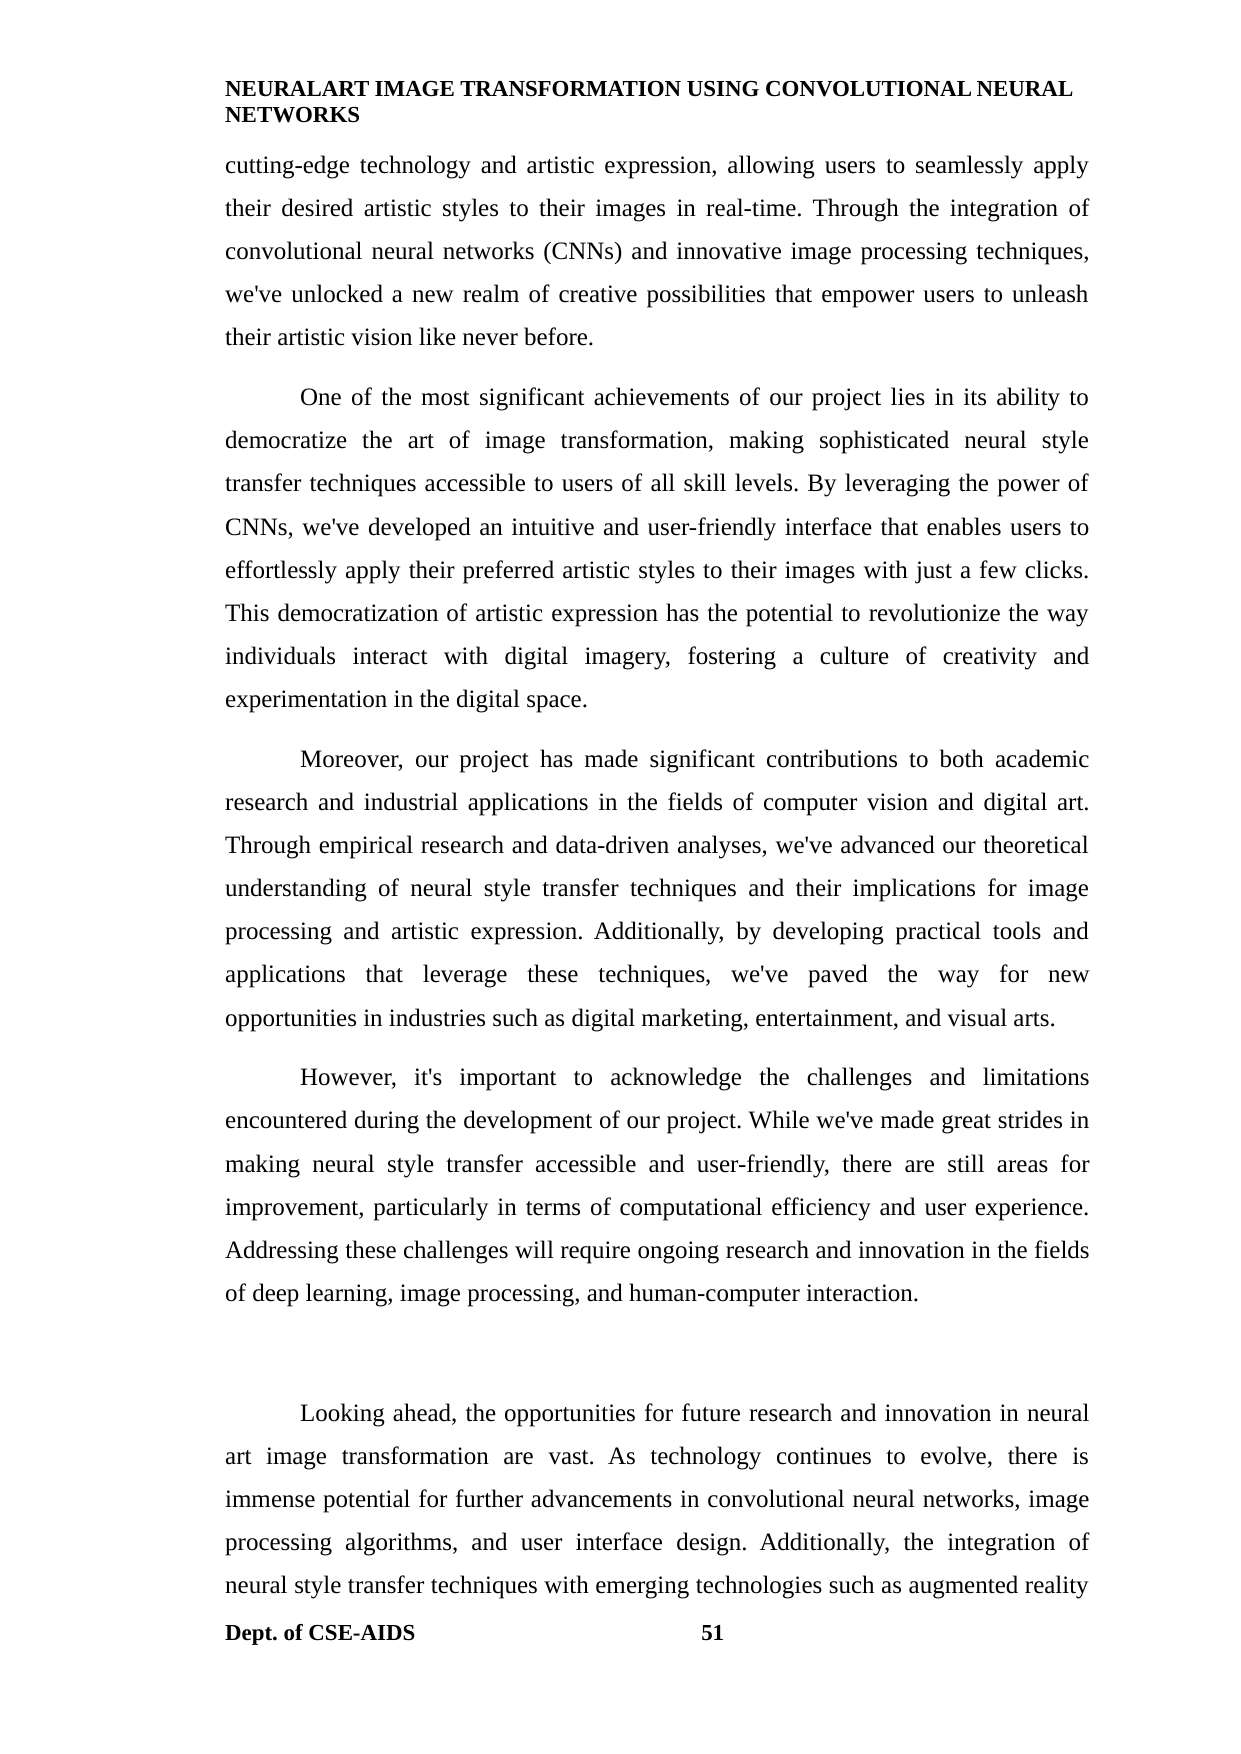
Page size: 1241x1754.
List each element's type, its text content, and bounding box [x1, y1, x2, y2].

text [225, 1398, 1090, 1599]
text However, it's important to acknowledge the challenges and limitations encountered during the development of our project. While we've made great strides in making neural style transfer accessible and user-friendly, there are still areas for improvement, particularly in terms of computational efficiency and user experience. Addressing these challenges will require ongoing research and innovation in the fields of deep learning, image processing, and human-computer interaction. [225, 1062, 1090, 1307]
text Moreover, our project has made significant contributions to both academic research and industrial applications in the fields of computer vision and digital art. Through empirical research and data-driven analyses, we've advanced our theoretical understanding of neural style transfer techniques and their implications for image processing and artistic expression. Additionally, by developing practical tools and applications that leverage these techniques, we've paved the way for new opportunities in industries such as digital marketing, entertainment, and visual arts. [225, 744, 1090, 1031]
text One of the most significant achievements of our project lies in its ability to democratize the art of image transformation, making sophisticated neural style transfer techniques accessible to users of all skill levels. By leveraging the power of CNNs, we've developed an intuitive and user-friendly interface that enables users to effortlessly apply their preferred artistic styles to their images with just a few clicks. This democratization of artistic expression has the potential to revolutionize the way individuals interact with digital imagery, fostering a culture of creativity and experimentation in the digital space. [225, 382, 1090, 713]
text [225, 150, 1090, 351]
